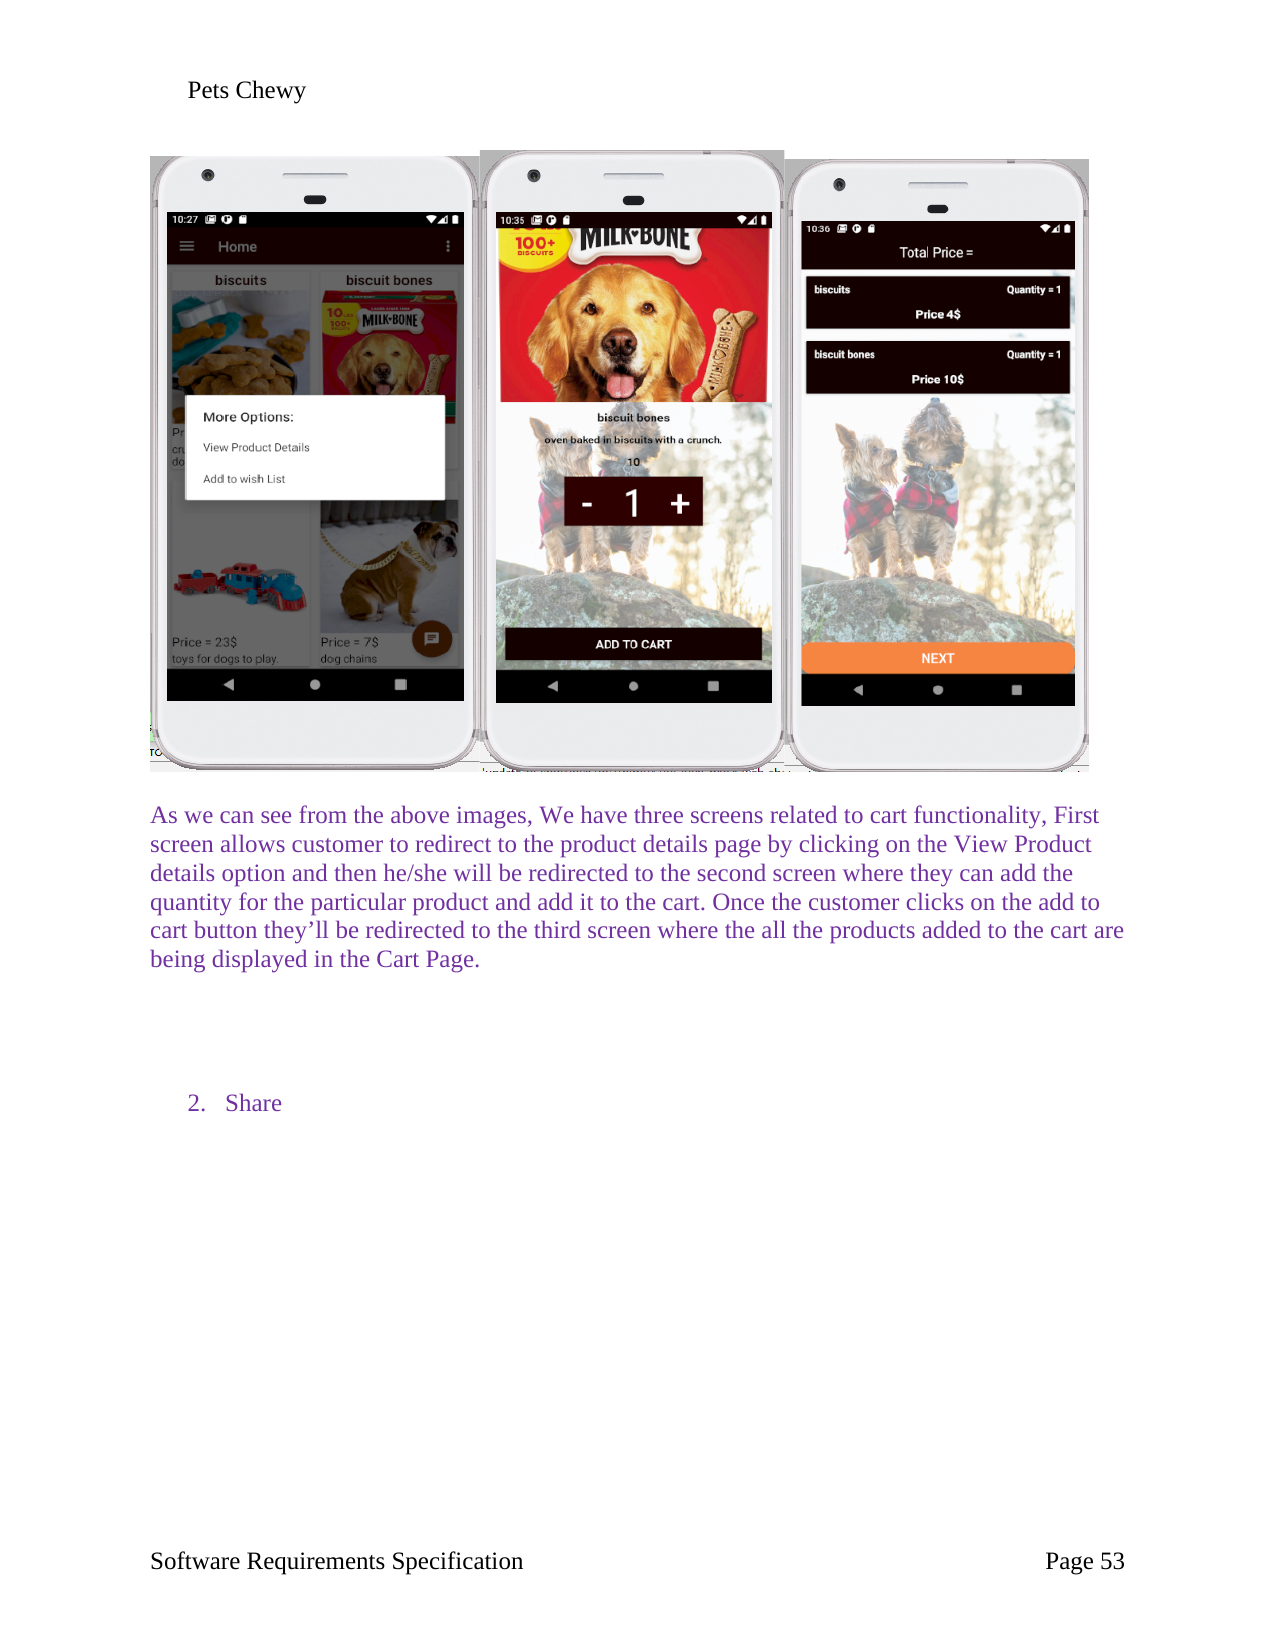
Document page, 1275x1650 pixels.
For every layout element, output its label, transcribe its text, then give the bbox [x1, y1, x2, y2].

picture [150, 150, 1089, 772]
text As we can see from the above images, We have three screens related to cart functionality, First screen allows customer to redirect to the product details page by clicking on the View Product details option and then he/she will be redirected to the second screen where they can add the quantity for the particular product and add it to the cart. Once the customer clicks on the add to cart button they’ll be redirected to the third screen where the all the products added to the cart are being displayed in the Cart Page. [150, 801, 1125, 973]
list Share [187, 1088, 1125, 1117]
